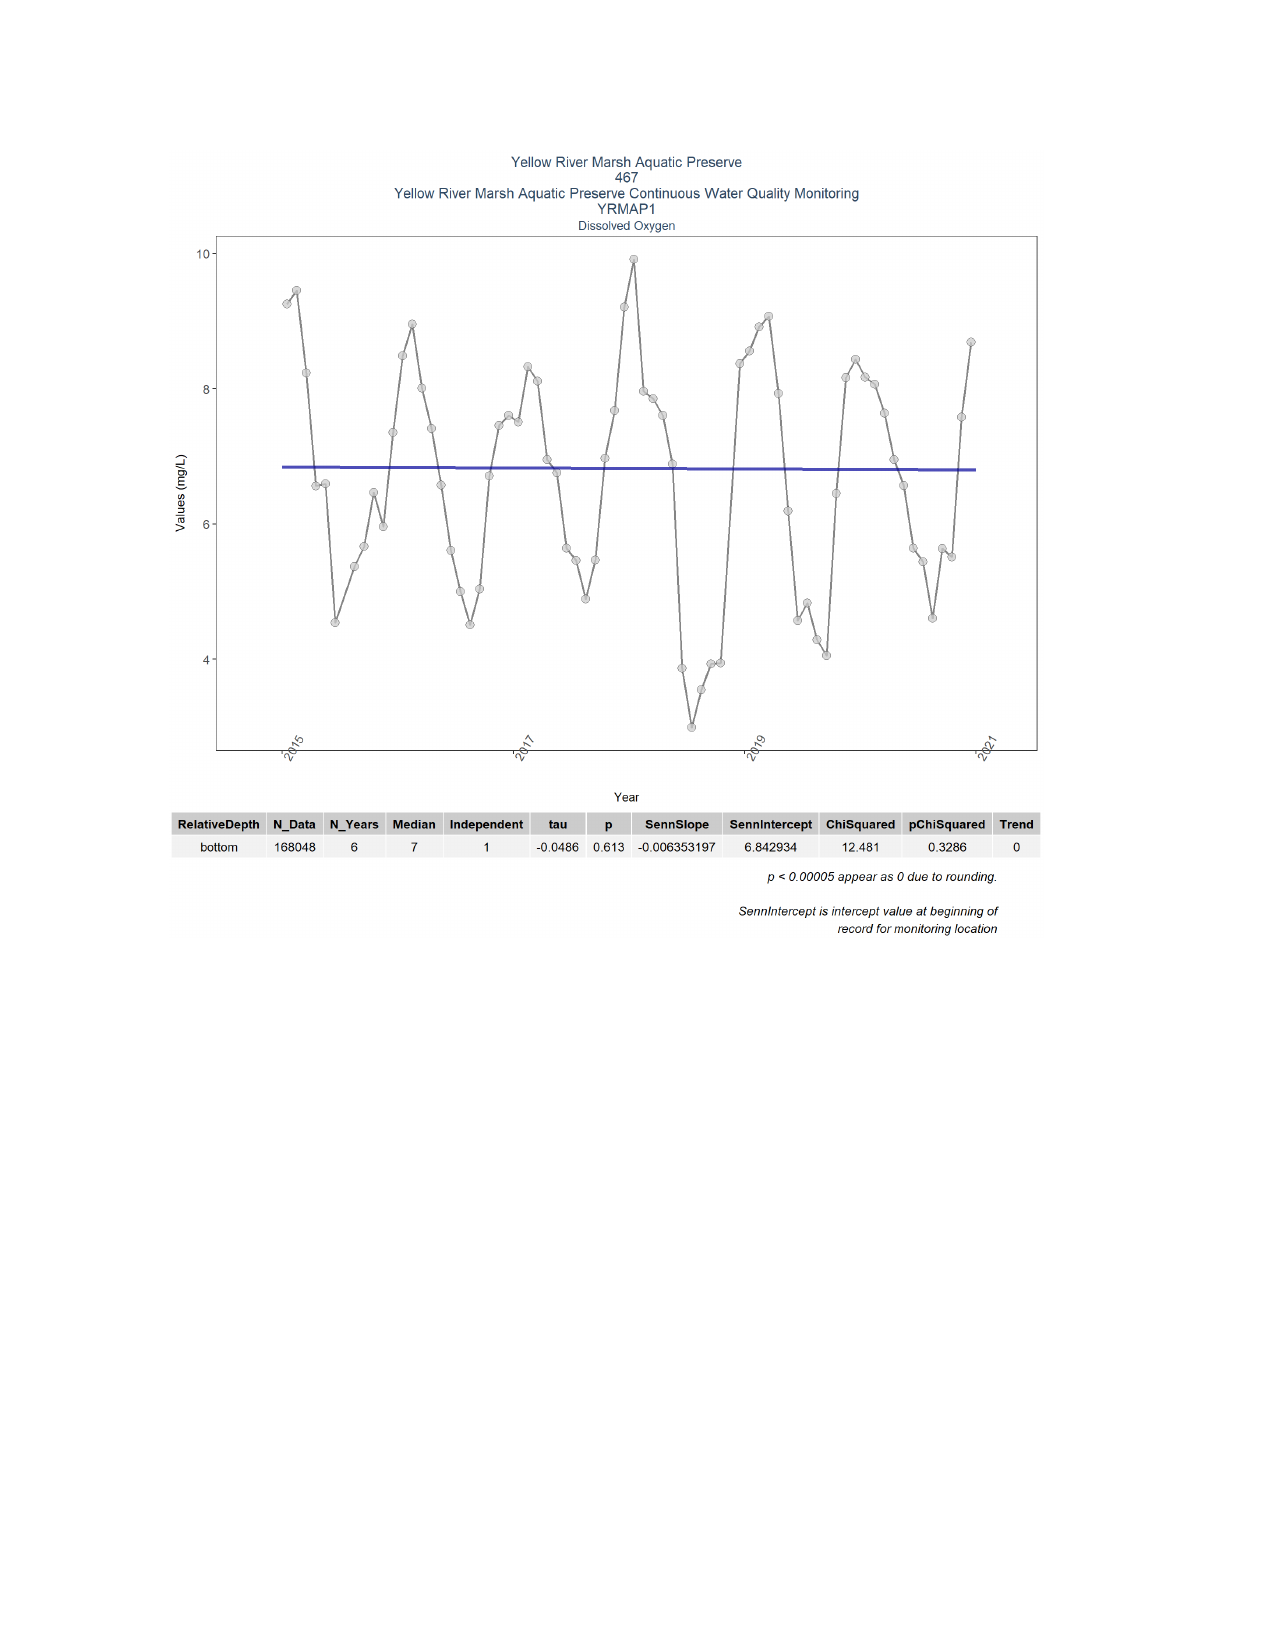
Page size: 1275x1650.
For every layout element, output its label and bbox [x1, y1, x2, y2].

picture [168, 150, 1044, 938]
